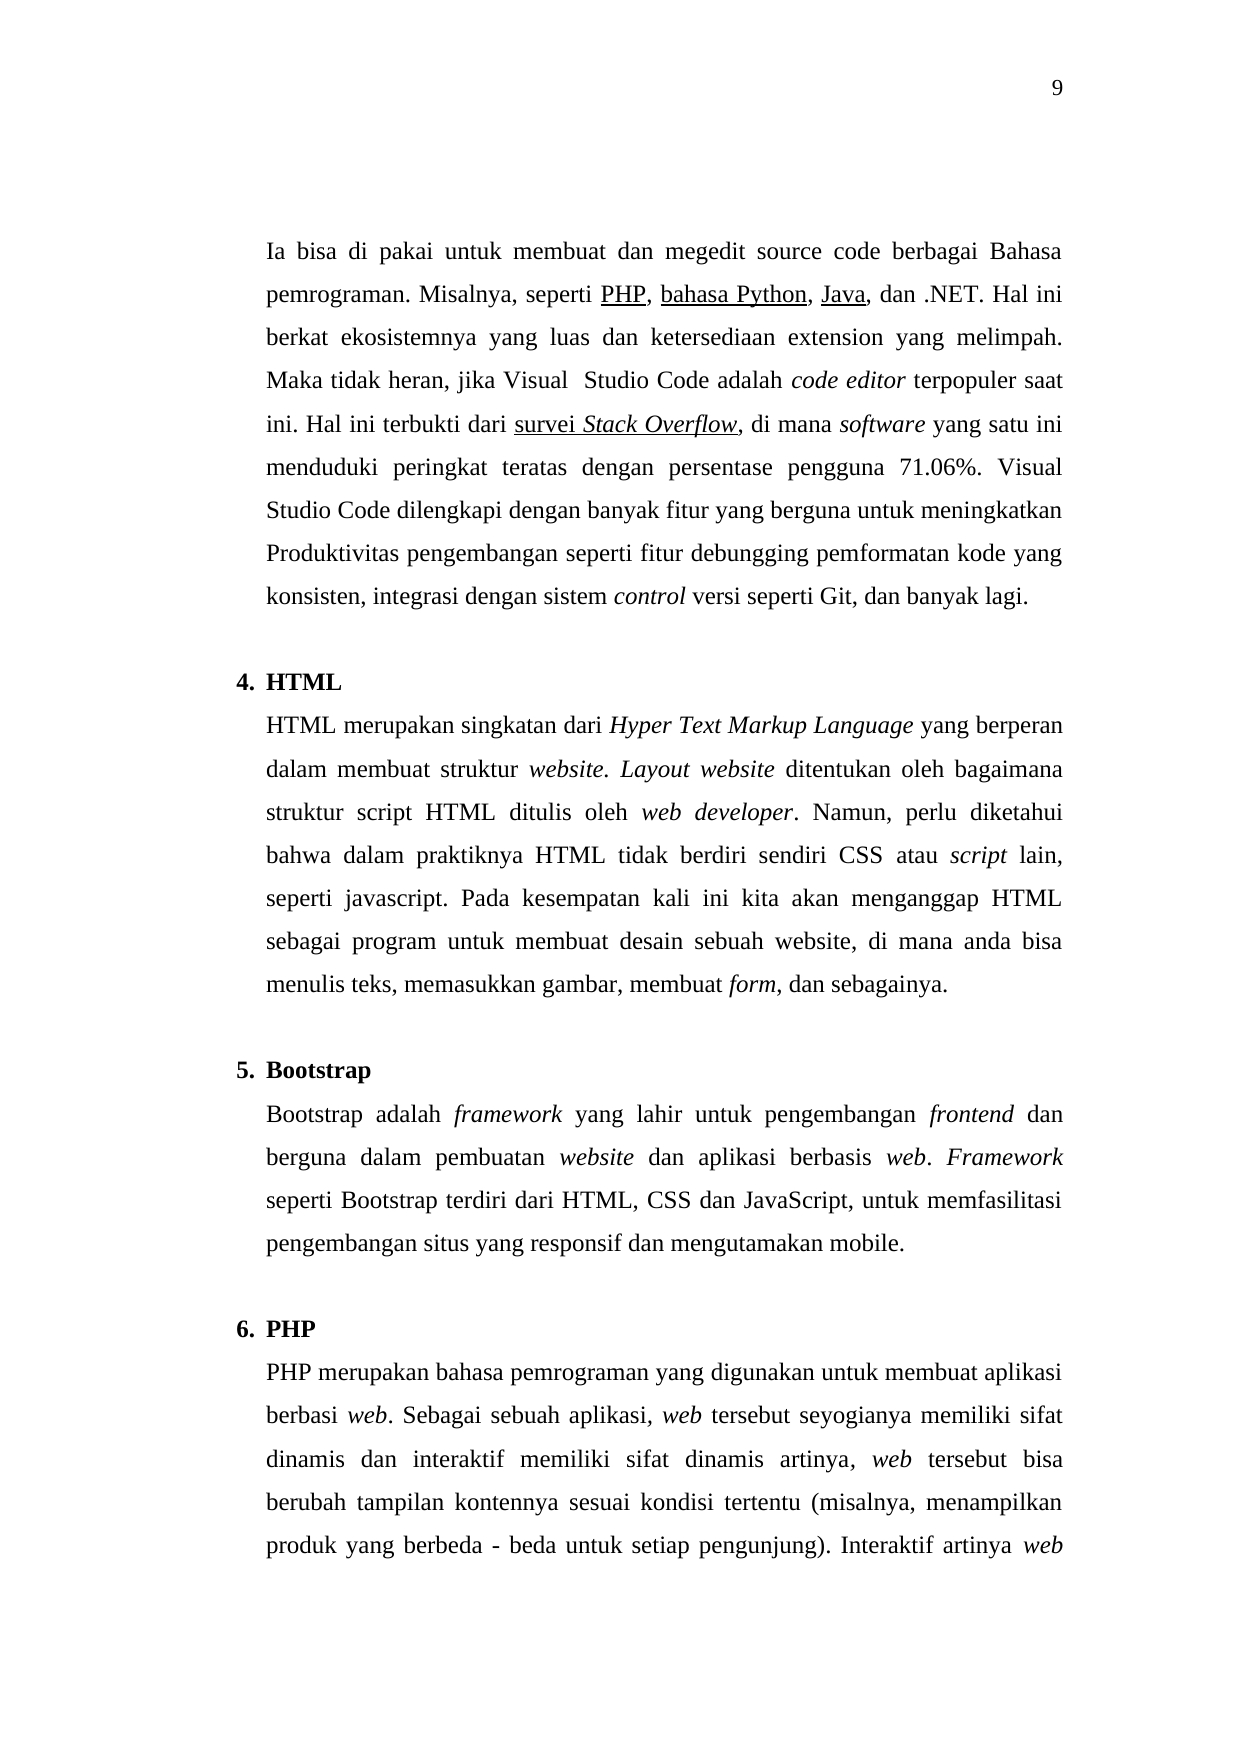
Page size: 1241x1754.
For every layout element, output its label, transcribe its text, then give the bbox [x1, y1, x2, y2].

list Bootstrap [236, 1056, 1063, 1084]
list HTML merupakan singkatan dari Hyper Text Markup Language yang berperan dalam membuat struktur website. Layout website ditentukan oleh bagaimana struktur script HTML ditulis oleh web developer. Namun, perlu diketahui bahwa dalam praktiknya HTML tidak berdiri sendiri CSS atau script lain, seperti javascript. Pada kesempatan kali ini kita akan menganggap HTML sebagai program untuk membuat desain sebuah website, di mana anda bisa menulis teks, memasukkan gambar, membuat form, dan sebagainya. [266, 711, 1063, 998]
list Ia bisa di pakai untuk membuat dan megedit source code berbagai Bahasa pemrograman. Misalnya, seperti PHP, bahasa Python, Java, dan .NET. Hal ini berkat ekosistemnya yang luas dan ketersediaan extension yang melimpah. Maka tidak heran, jika Visual Studio Code adalah code editor terpopuler saat ini. Hal ini terbukti dari survei Stack Overflow, di mana software yang satu ini menduduki peringkat teratas dengan persentase pengguna 71.06%. Visual Studio Code dilengkapi dengan banyak fitur yang berguna untuk meningkatkan Produktivitas pengembangan seperti fitur debungging pemformatan kode yang konsisten, integrasi dengan sistem control versi seperti Git, dan banyak lagi. [266, 236, 1063, 610]
list Bootstrap adalah framework yang lahir untuk pengembangan frontend dan berguna dalam pembuatan website dan aplikasi berbasis web. Framework seperti Bootstrap terdiri dari HTML, CSS dan JavaScript, untuk memfasilitasi pengembangan situs yang responsif dan mengutamakan mobile. [266, 1099, 1063, 1257]
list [266, 1357, 1063, 1559]
list HTML [236, 667, 1063, 696]
list PHP [236, 1314, 1063, 1343]
